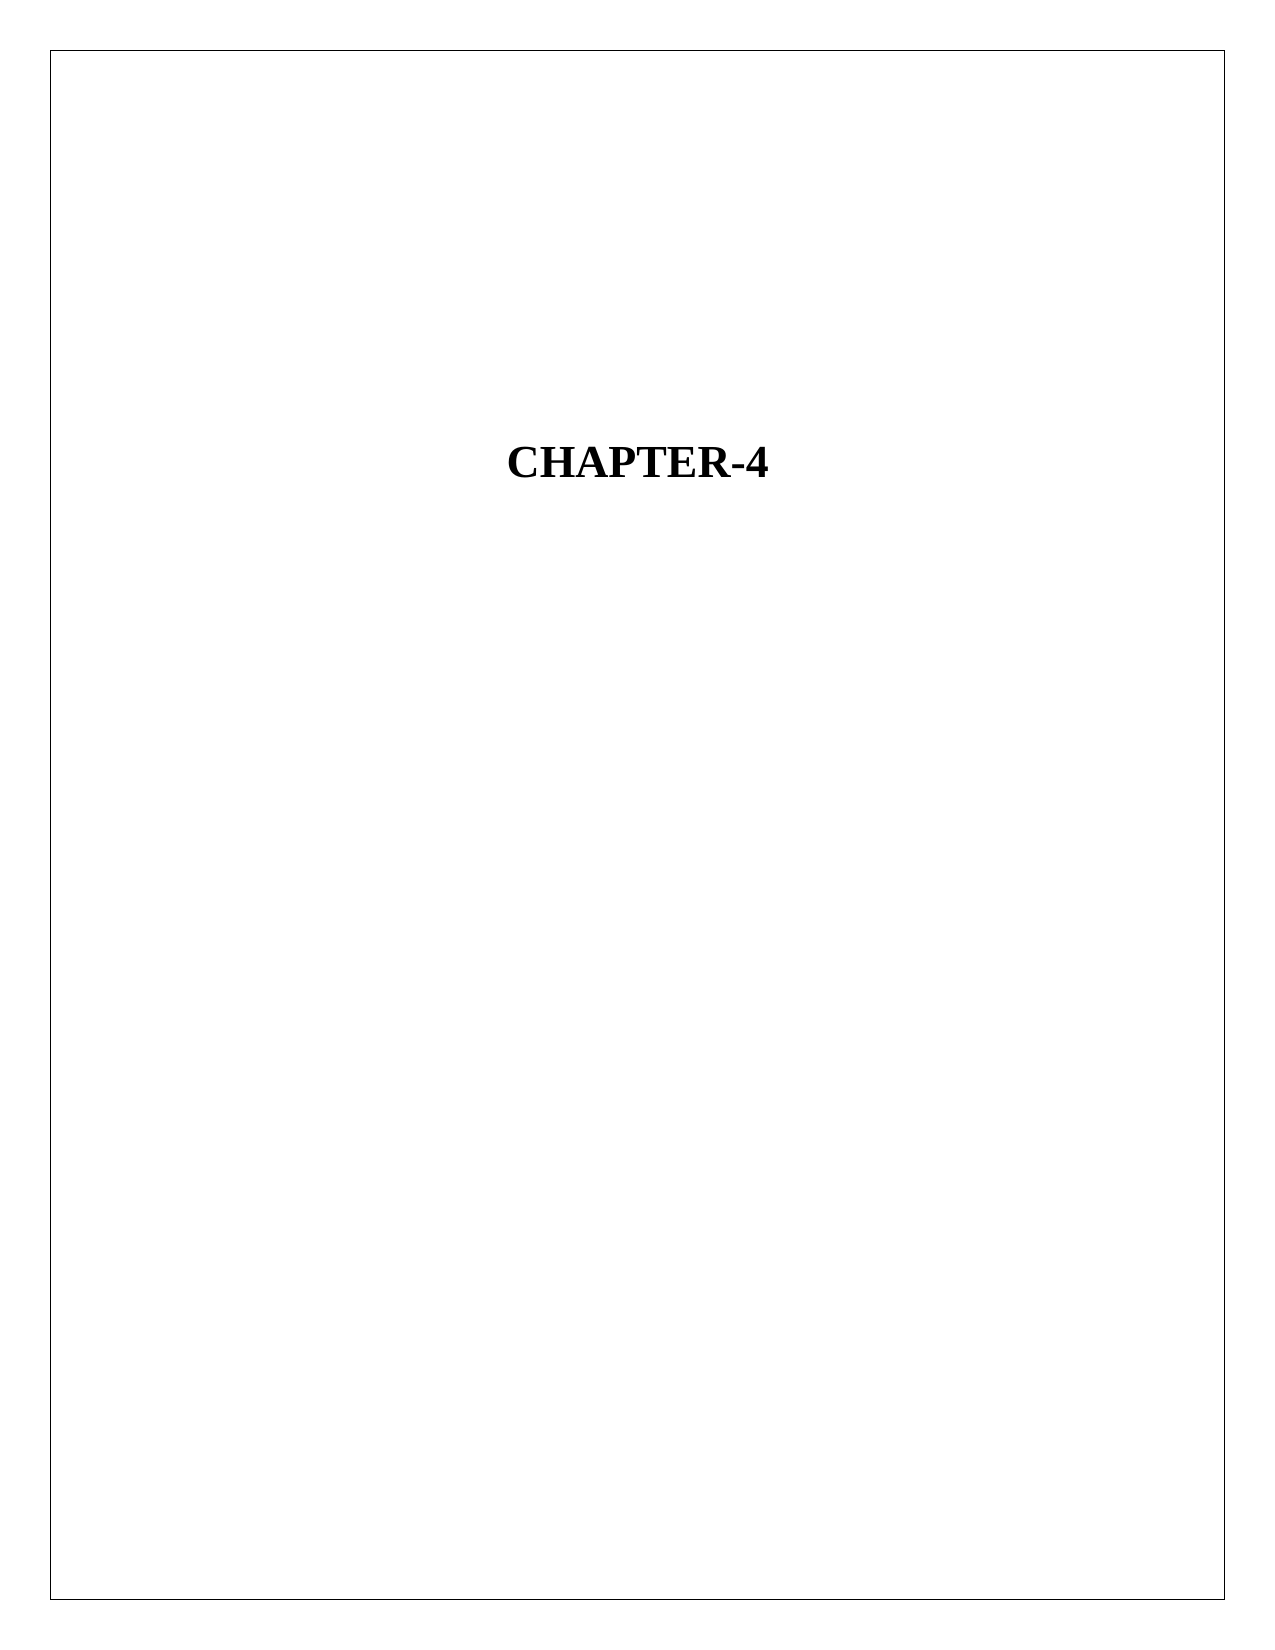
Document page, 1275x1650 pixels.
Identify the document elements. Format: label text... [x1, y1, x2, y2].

text CHAPTER-4 [150, 434, 1125, 487]
